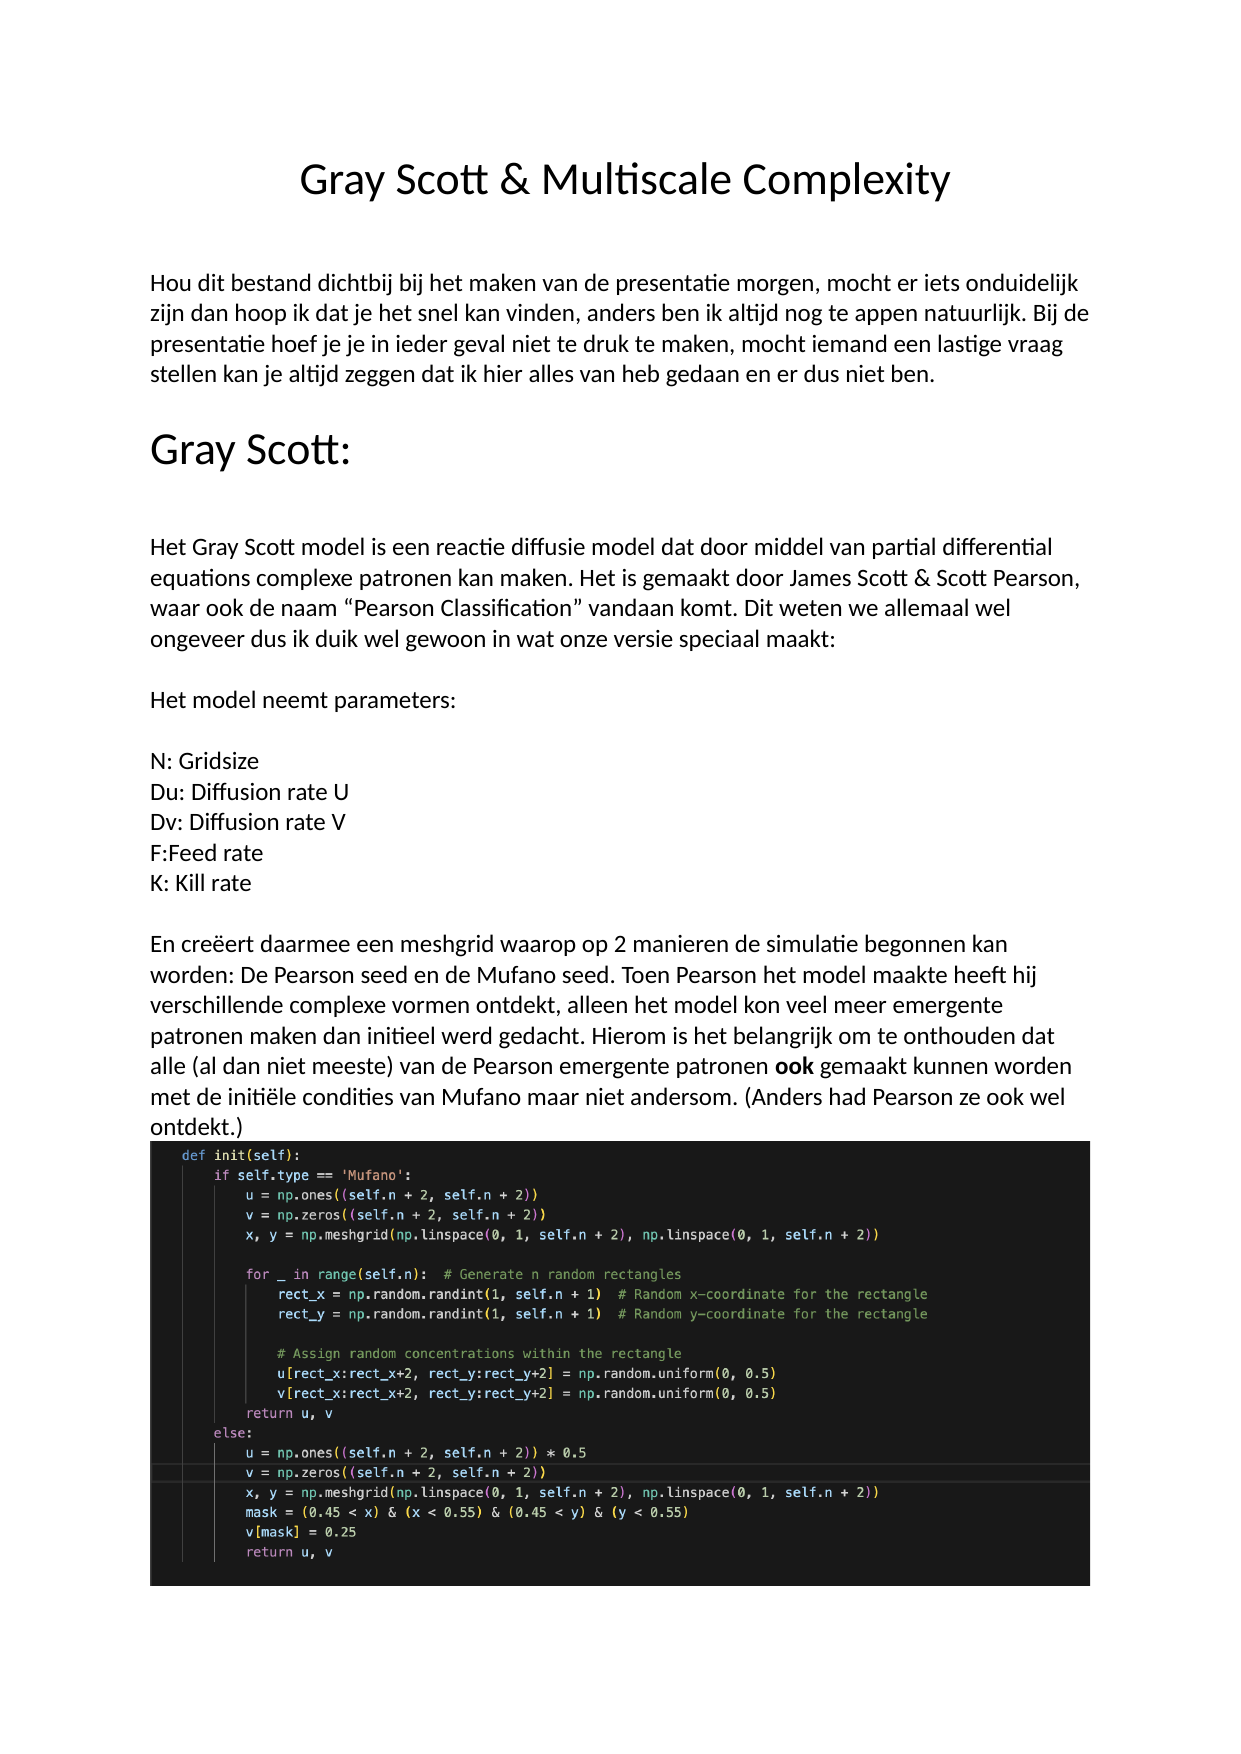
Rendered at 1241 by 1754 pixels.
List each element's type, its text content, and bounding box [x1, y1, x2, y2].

text Het model neemt parameters: [150, 684, 1090, 714]
text Hou dit bestand dichtbij bij het maken van de presentatie morgen, mocht er iets onduidelijk zijn dan hoop ik dat je het snel kan vinden, anders ben ik altijd nog te appen natuurlijk. Bij de presentatie hoef je je in ieder geval niet te druk te maken, mocht iemand een lastige vraag stellen kan je altijd zeggen dat ik hier alles van heb gedaan en er dus niet ben. [150, 267, 1090, 389]
picture [150, 1141, 1091, 1586]
text Du: Diffusion rate U [150, 776, 1090, 806]
text N: Gridsize [150, 745, 1090, 776]
text Het Gray Scott model is een reactie diffusie model dat door middel van partial differential equations complexe patronen kan maken. Het is gemaakt door James Scott & Scott Pearson, waar ook de naam “Pearson Classification” vandaan komt. Dit weten we allemaal wel ongeveer dus ik duik wel gewoon in wat onze versie speciaal maakt: [150, 531, 1090, 653]
text K: Kill rate [150, 867, 1090, 898]
text En creëert daarmee een meshgrid waarop op 2 manieren de simulatie begonnen kan worden: De Pearson seed en de Mufano seed. Toen Pearson het model maakte heeft hij verschillende complexe vormen ontdekt, alleen het model kon veel meer emergente patronen maken dan initieel werd gedacht. Hierom is het belangrijk om te onthouden dat alle (al dan niet meeste) van de Pearson emergente patronen ook gemaakt kunnen worden met de initiële condities van Mufano maar niet andersom. (Anders had Pearson ze ook wel ontdekt.) [150, 928, 1090, 1141]
text Gray Scott & Multiscale Complexity [150, 150, 1090, 206]
text F:Feed rate [150, 837, 1090, 867]
text Gray Scott: [150, 419, 1090, 476]
text Dv: Diffusion rate V [150, 806, 1090, 837]
